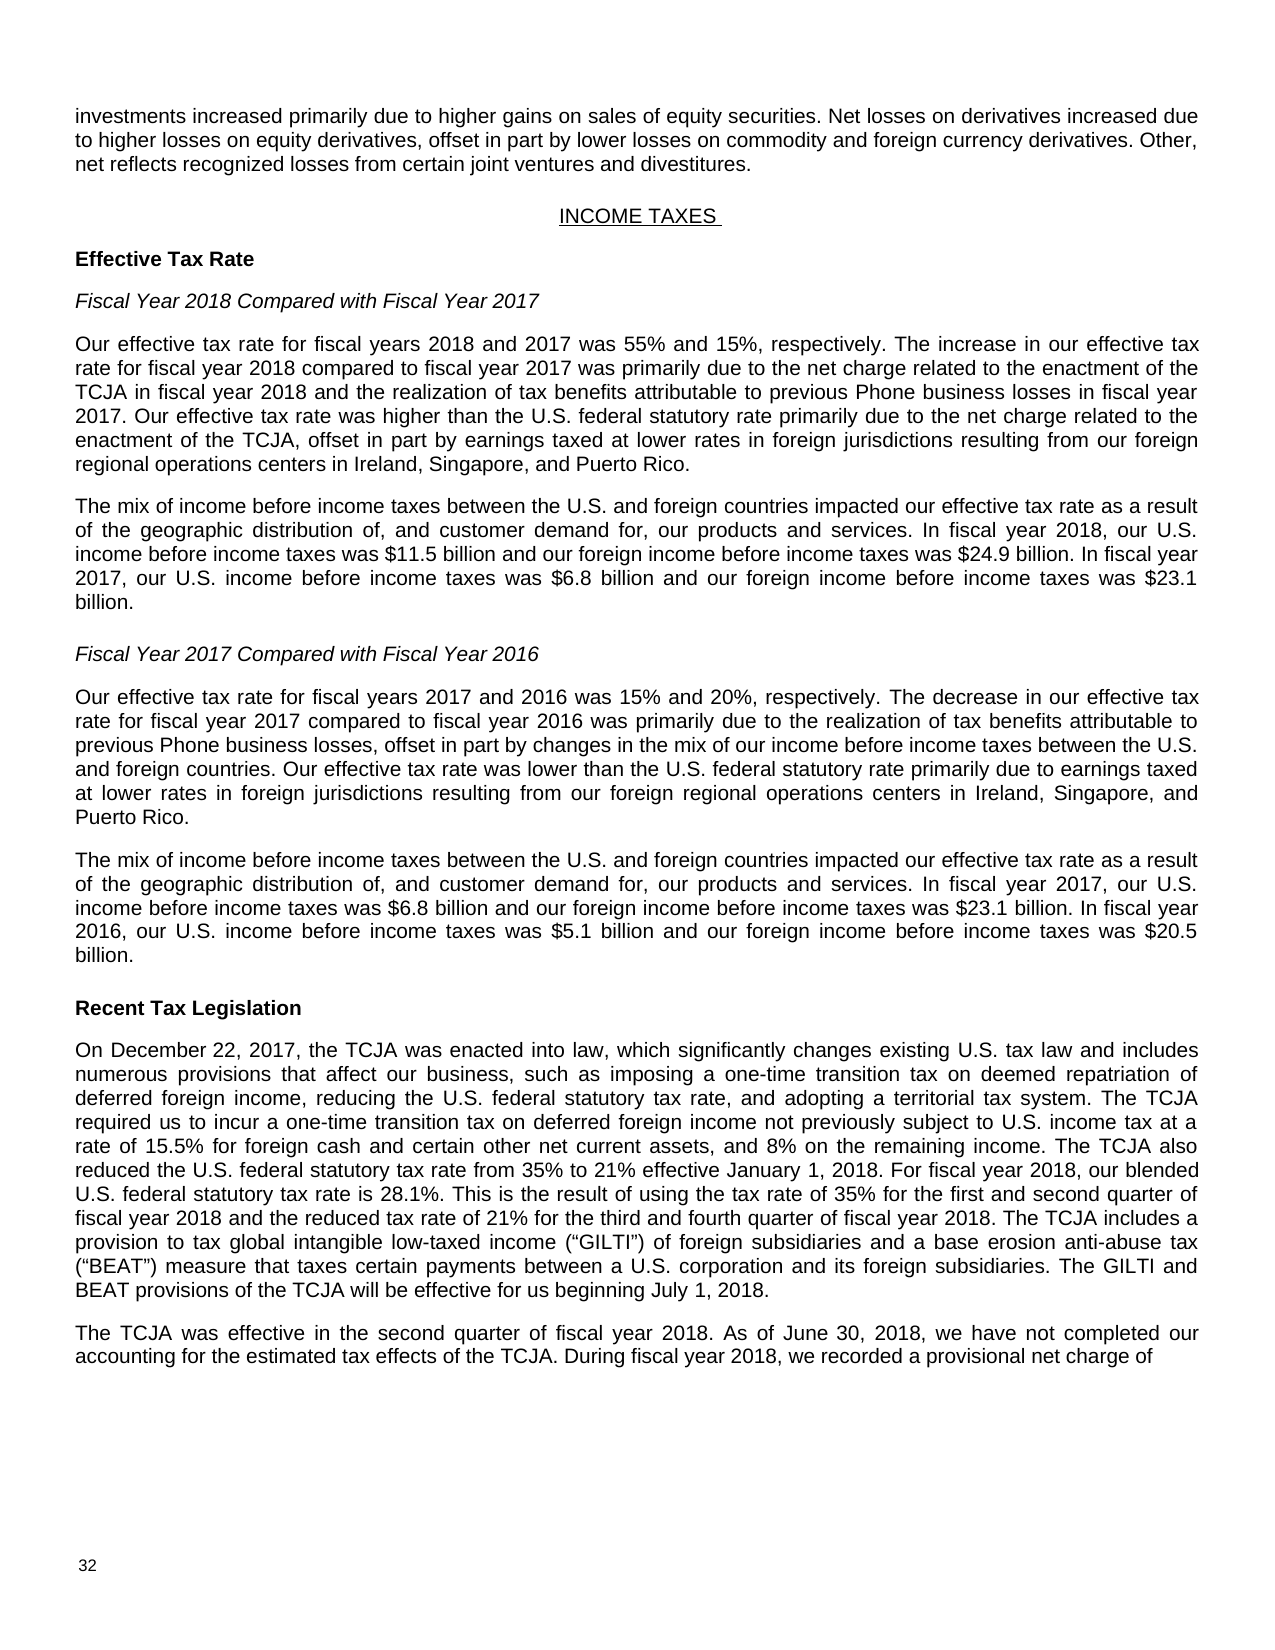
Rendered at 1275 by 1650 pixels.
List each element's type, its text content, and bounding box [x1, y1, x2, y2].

text The mix of income before income taxes between the U.S. and foreign countries impacted our effective tax rate as a result of the geographic distribution of, and customer demand for, our products and services. In fiscal year 2018, our U.S. income before income taxes was $11.5 billion and our foreign income before income taxes was $24.9 billion. In fiscal year 2017, our U.S. income before income taxes was $6.8 billion and our foreign income before income taxes was $23.1 billion. [75, 494, 1200, 614]
text investments increased primarily due to higher gains on sales of equity securities. Net losses on derivatives increased due to higher losses on equity derivatives, offset in part by lower losses on commodity and foreign currency derivatives. Other, net reflects recognized losses from certain joint ventures and divestitures. [75, 104, 1200, 176]
text Our effective tax rate for fiscal years 2018 and 2017 was 55% and 15%, respectively. The increase in our effective tax rate for fiscal year 2018 compared to fiscal year 2017 was primarily due to the net charge related to the enactment of the TCJA in fiscal year 2018 and the realization of tax benefits attributable to previous Phone business losses in fiscal year 2017. Our effective tax rate was higher than the U.S. federal statutory rate primarily due to the net charge related to the enactment of the TCJA, offset in part by earnings taxed at lower rates in foreign jurisdictions resulting from our foreign regional operations centers in Ireland, Singapore, and Puerto Rico. [75, 332, 1200, 476]
text Fiscal Year 2017 Compared with Fiscal Year 2016 [75, 642, 1200, 666]
text INCOME TAXES [75, 204, 1200, 228]
text The TCJA was effective in the second quarter of fiscal year 2018. As of June 30, 2018, we have not completed our accounting for the estimated tax effects of the TCJA. During fiscal year 2018, we recorded a provisional net charge of [75, 1320, 1200, 1368]
text The mix of income before income taxes between the U.S. and foreign countries impacted our effective tax rate as a result of the geographic distribution of, and customer demand for, our products and services. In fiscal year 2017, our U.S. income before income taxes was $6.8 billion and our foreign income before income taxes was $23.1 billion. In fiscal year 2016, our U.S. income before income taxes was $5.1 billion and our foreign income before income taxes was $20.5 billion. [75, 847, 1200, 967]
text Our effective tax rate for fiscal years 2017 and 2016 was 15% and 20%, respectively. The decrease in our effective tax rate for fiscal year 2017 compared to fiscal year 2016 was primarily due to the realization of tax benefits attributable to previous Phone business losses, offset in part by changes in the mix of our income before income taxes between the U.S. and foreign countries. Our effective tax rate was lower than the U.S. federal statutory rate primarily due to earnings taxed at lower rates in foreign jurisdictions resulting from our foreign regional operations centers in Ireland, Singapore, and Puerto Rico. [75, 685, 1200, 829]
text Fiscal Year 2018 Compared with Fiscal Year 2017 [75, 289, 1200, 313]
text On December 22, 2017, the TCJA was enacted into law, which significantly changes existing U.S. tax law and includes numerous provisions that affect our business, such as imposing a one-time transition tax on deemed repatriation of deferred foreign income, reducing the U.S. federal statutory tax rate, and adopting a territorial tax system. The TCJA required us to incur a one-time transition tax on deferred foreign income not previously subject to U.S. income tax at a rate of 15.5% for foreign cash and certain other net current assets, and 8% on the remaining income. The TCJA also reduced the U.S. federal statutory tax rate from 35% to 21% effective January 1, 2018. For fiscal year 2018, our blended U.S. federal statutory tax rate is 28.1%. This is the result of using the tax rate of 35% for the first and second quarter of fiscal year 2018 and the reduced tax rate of 21% for the third and fourth quarter of fiscal year 2018. The TCJA includes a provision to tax global intangible low-taxed income (“GILTI”) of foreign subsidiaries and a base erosion anti-abuse tax (“BEAT”) measure that taxes certain payments between a U.S. corporation and its foreign subsidiaries. The GILTI and BEAT provisions of the TCJA will be effective for us beginning July 1, 2018. [75, 1038, 1200, 1302]
text Recent Tax Legislation [75, 995, 1200, 1019]
text Effective Tax Rate [75, 246, 1200, 270]
